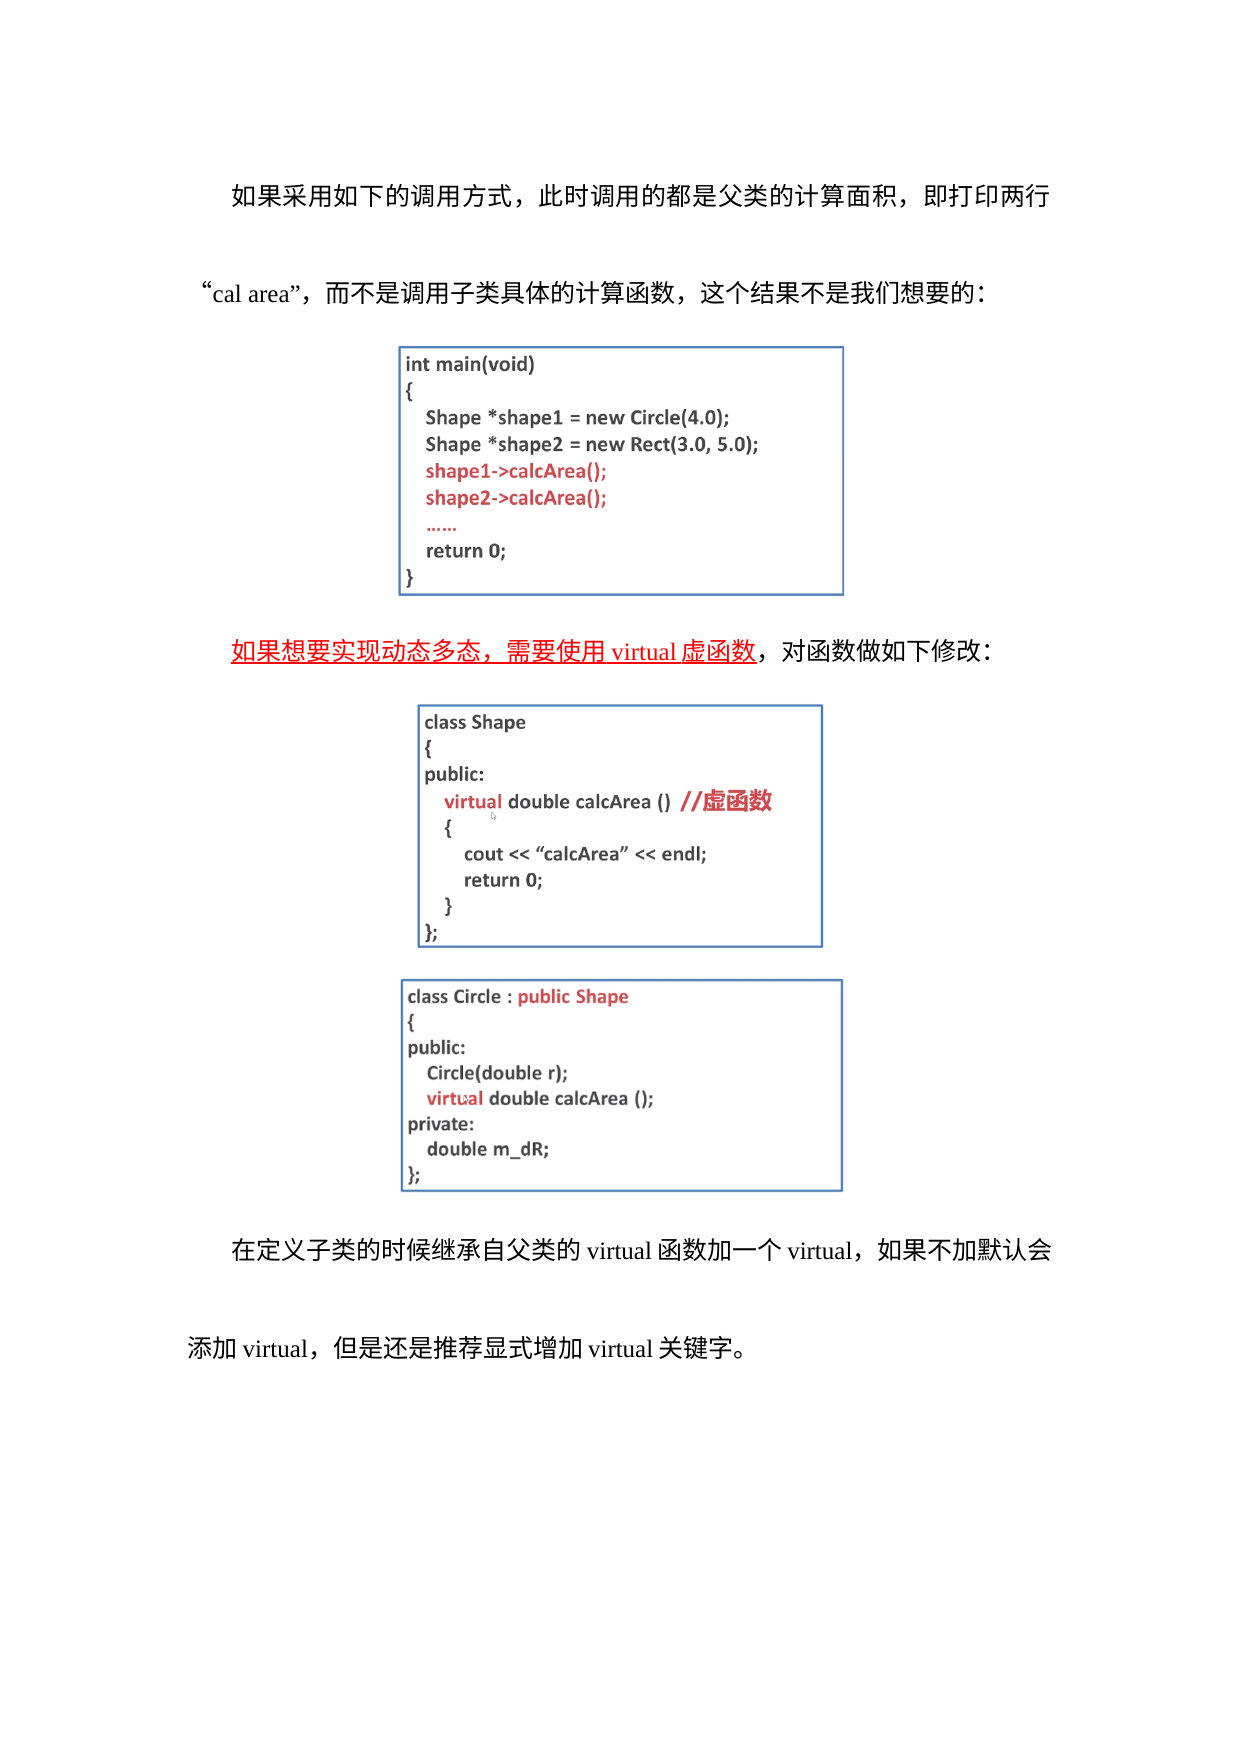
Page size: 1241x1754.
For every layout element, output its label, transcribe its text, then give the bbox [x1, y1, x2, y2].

text 如果想要实现动态多态，需要使用virtual虚函数，对函数做如下修改： [187, 617, 1053, 682]
text 在定义子类的时候继承自父类的virtual函数加一个virtual，如果不加默认会添加virtual，但是还是推荐显式增加virtual关键字。 [187, 1216, 1053, 1379]
picture [396, 342, 845, 597]
picture [394, 974, 847, 1196]
picture [413, 700, 828, 952]
text 如果采用如下的调用方式，此时调用的都是父类的计算面积，即打印两行“cal area”，而不是调用子类具体的计算函数，这个结果不是我们想要的： [187, 162, 1053, 324]
